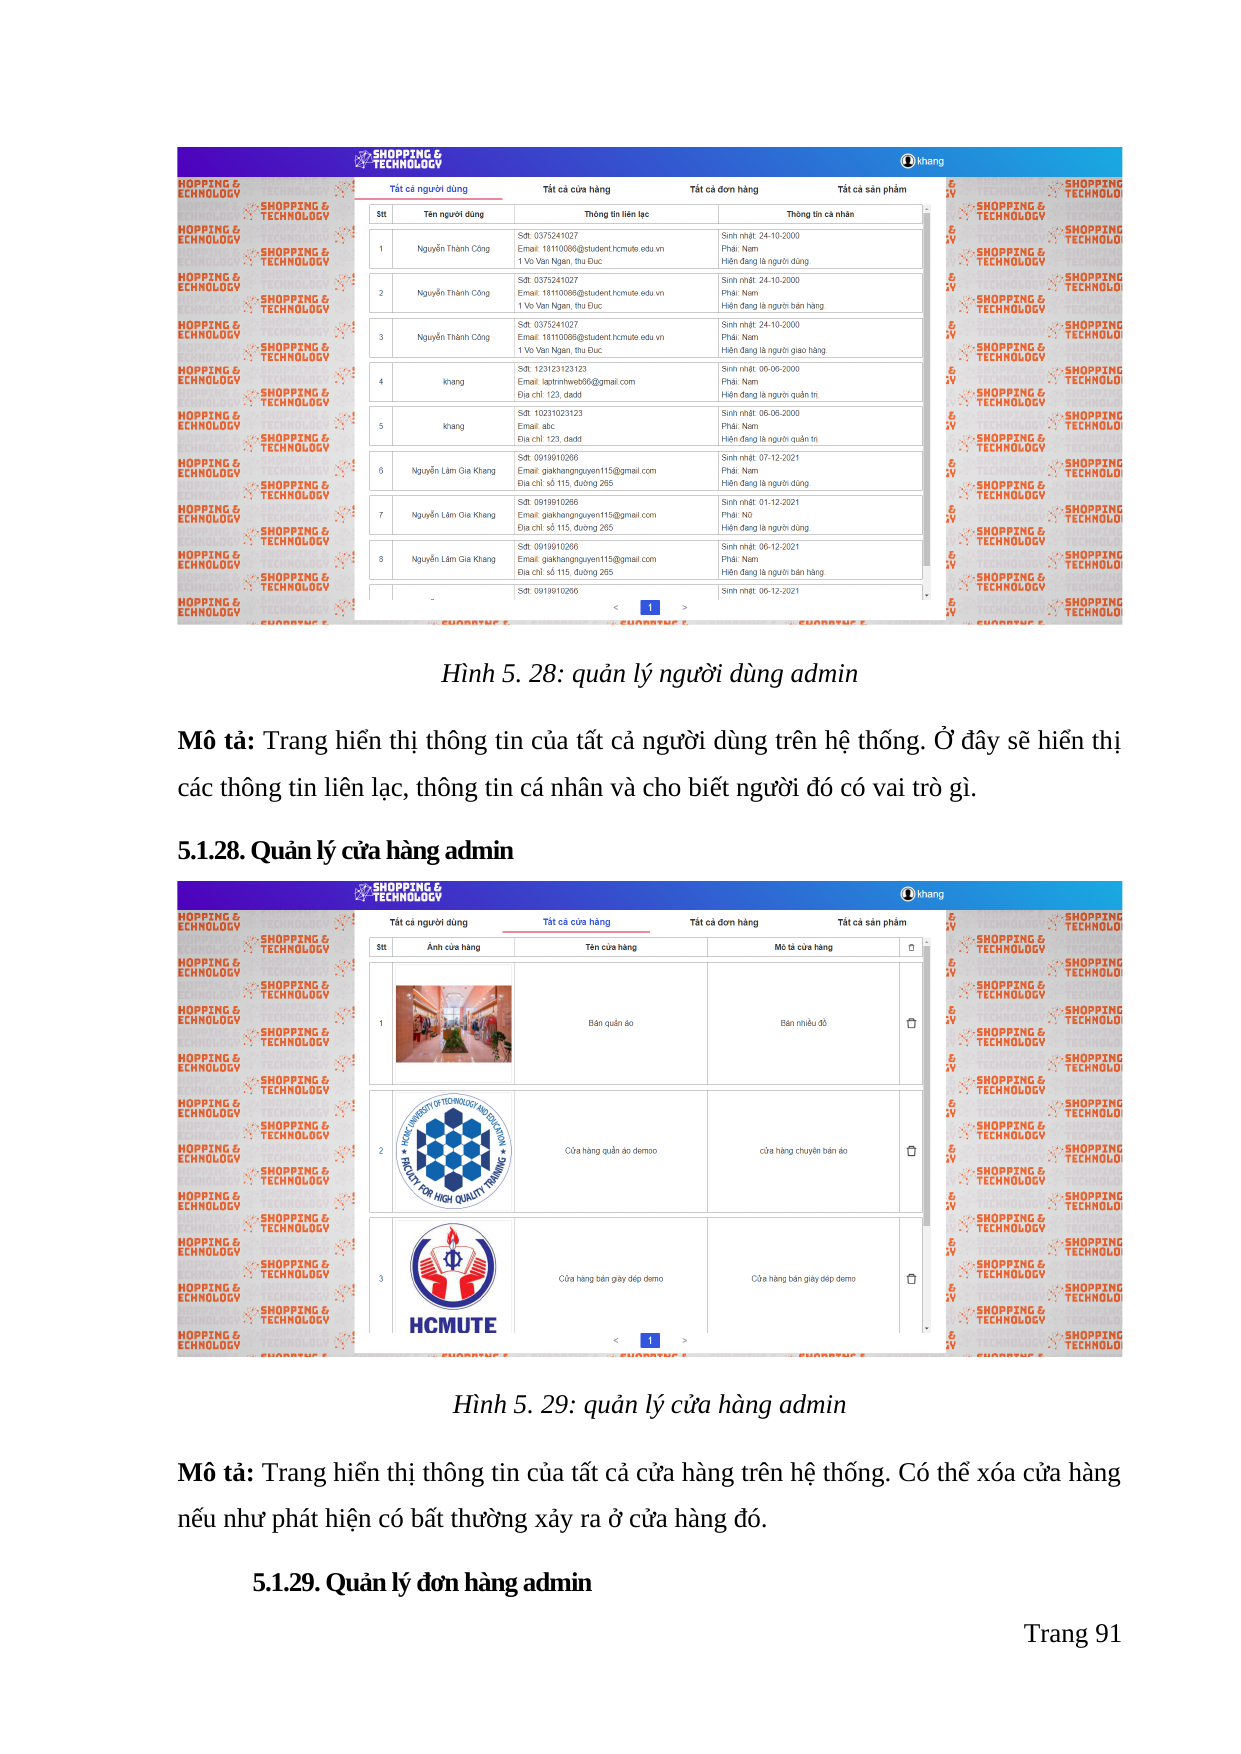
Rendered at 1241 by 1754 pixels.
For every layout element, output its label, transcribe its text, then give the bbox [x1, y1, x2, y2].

title 5.1.28. Quản lý cửa hàng admin [177, 834, 1122, 866]
text Mô tả: Trang hiển thị thông tin của tất cả cửa hàng trên hệ thống. Có thể xóa cửa hàng nếu như phát hiện có bất thường xảy ra ở cửa hàng đó. [177, 1456, 1122, 1534]
title 5.1.29. Quản lý đơn hàng admin [177, 1566, 1122, 1597]
text Hình 5. 28: quản lý người dùng admin [177, 657, 1122, 688]
text Hình 5. 29: quản lý cửa hàng admin [177, 1388, 1122, 1419]
text Mô tả: Trang hiển thị thông tin của tất cả người dùng trên hệ thống. Ở đây sẽ hiển thị các thông tin liên lạc, thông tin cá nhân và cho biết người đó có vai trò gì. [177, 724, 1122, 802]
picture [177, 147, 1123, 625]
picture [177, 881, 1123, 1357]
